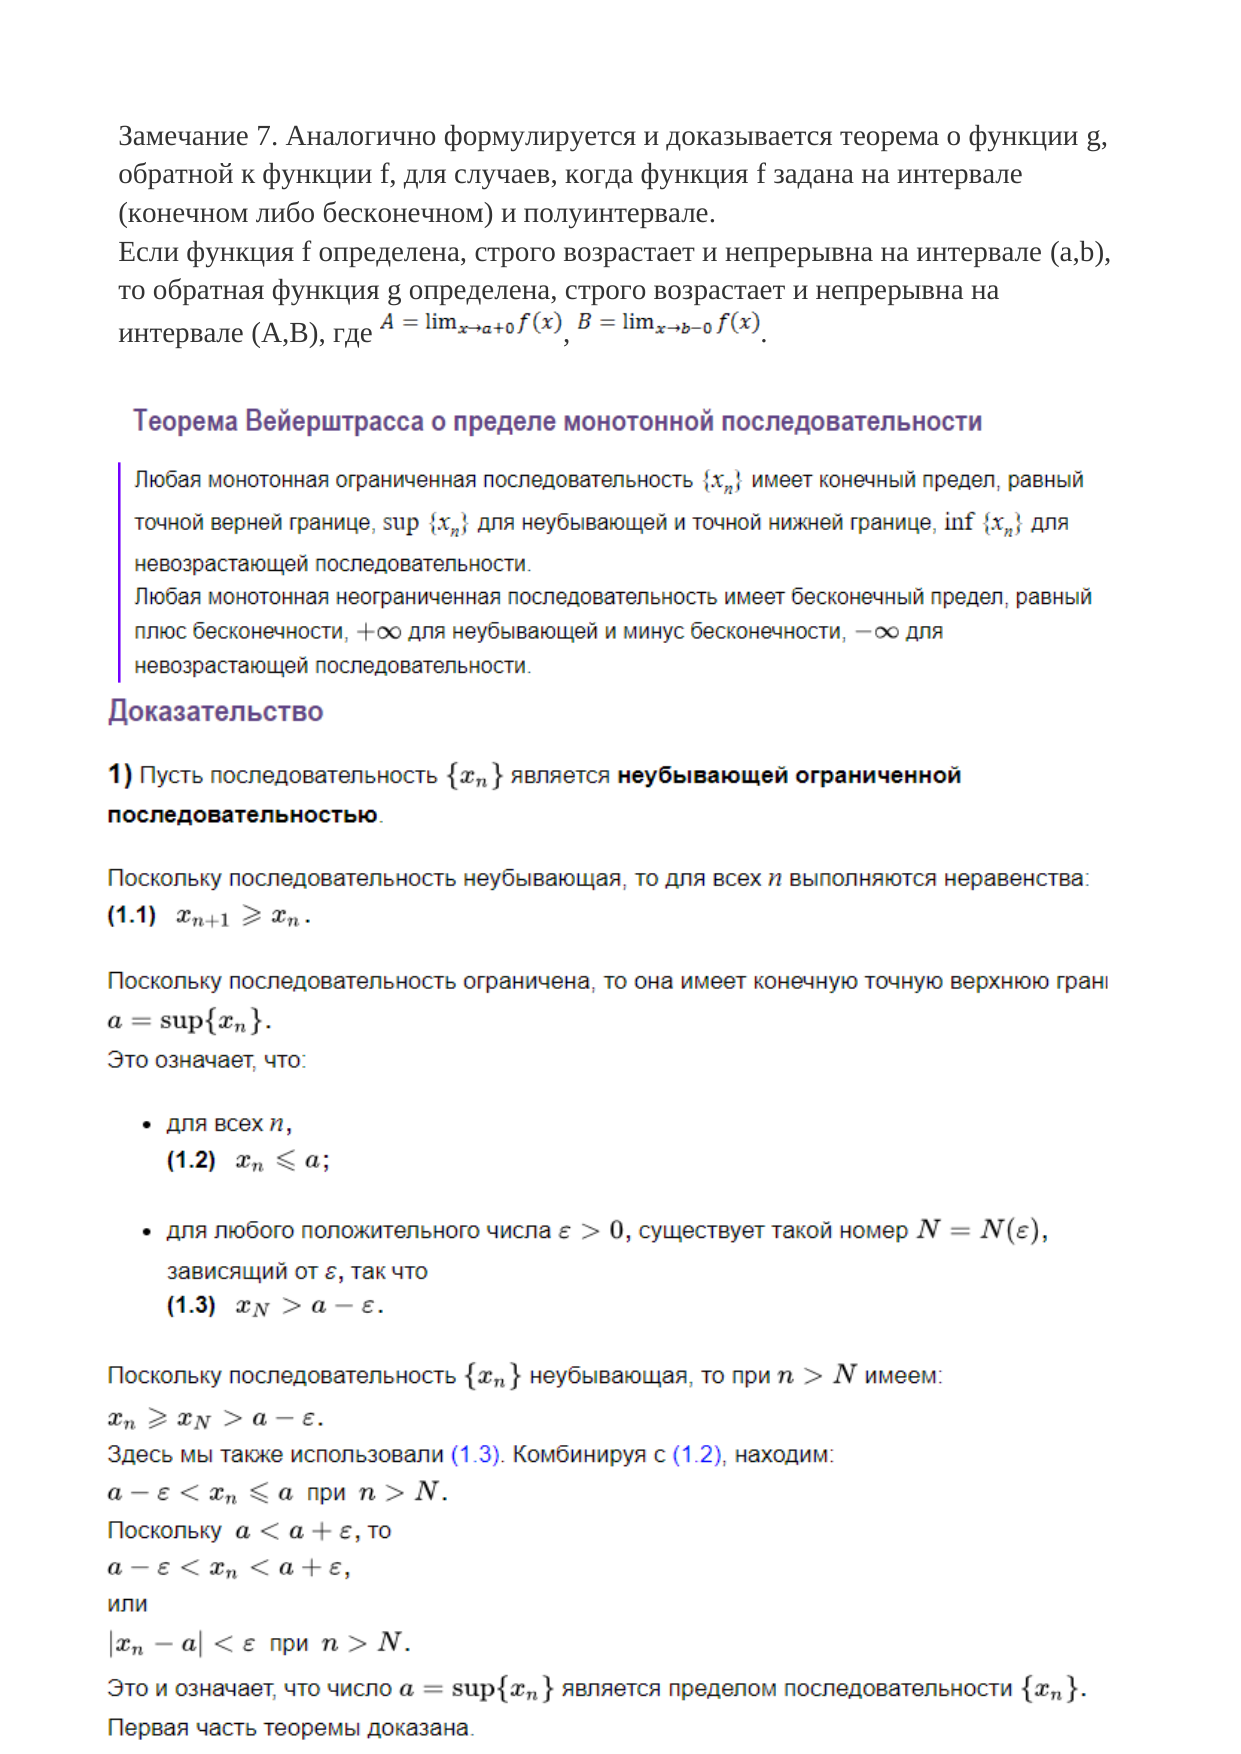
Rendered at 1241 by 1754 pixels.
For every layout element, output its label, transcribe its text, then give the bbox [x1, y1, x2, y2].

text Замечание 7. Аналогично формулируется и доказывается теорема о функции g, обратной к функции f, для случаев, когда функция f задана на интервале (конечном либо бесконечном) и полуинтервале. [118, 118, 1122, 229]
text Если функция f определена, строго возрастает и непрерывна на интервале (a,b), то обратная функция g определена, строго возрастает и непрерывна на интервале (A,B), где , . [118, 234, 1122, 348]
picture [103, 384, 1123, 1754]
picture [380, 310, 563, 342]
picture [577, 310, 761, 342]
